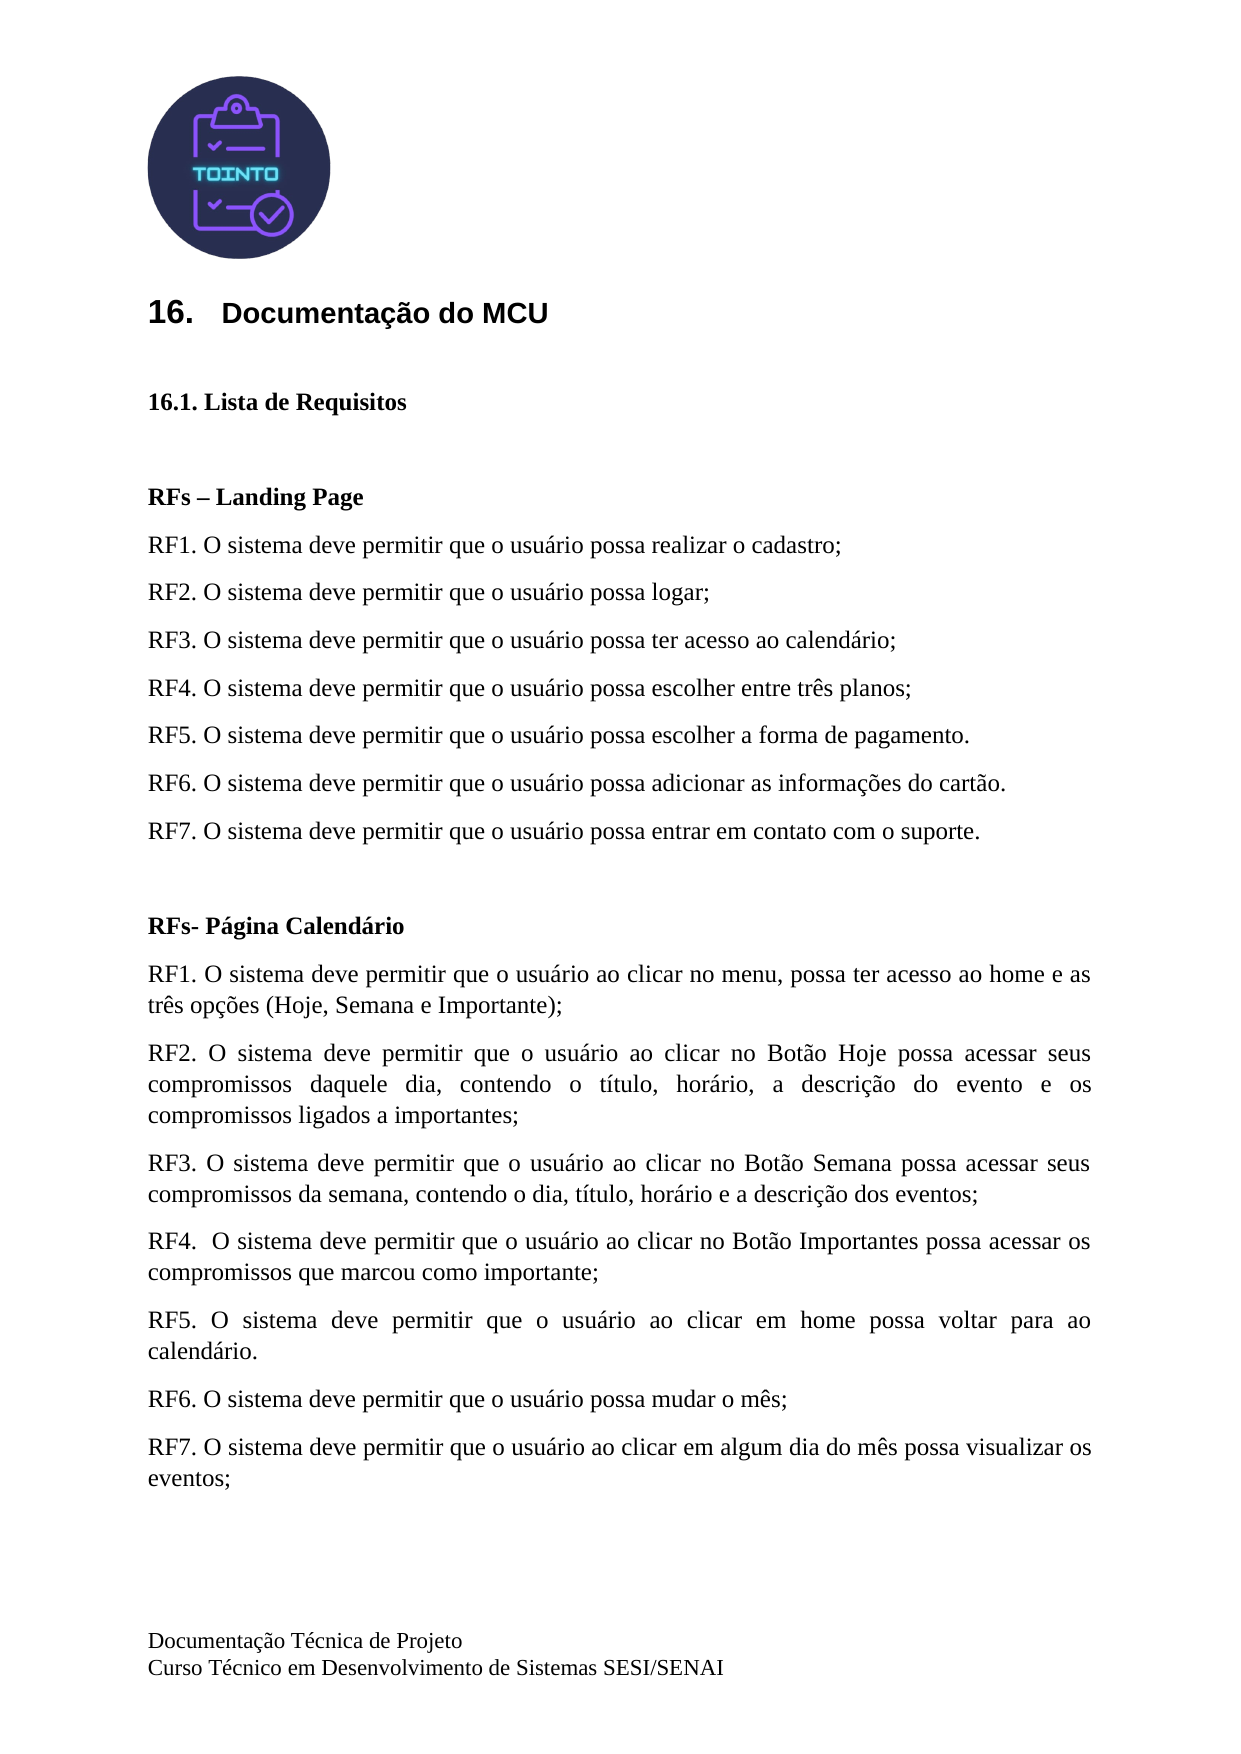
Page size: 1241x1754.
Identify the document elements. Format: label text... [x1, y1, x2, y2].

text RFs- Página Calendário [148, 911, 1092, 940]
list Documentação do MCU [148, 292, 1092, 331]
text 16.1. Lista de Requisitos [148, 387, 1092, 415]
text RF6. O sistema deve permitir que o usuário possa adicionar as informações do cartão. [148, 768, 1092, 797]
text RF7. O sistema deve permitir que o usuário possa entrar em contato com o suporte. [148, 816, 1092, 845]
text RF1. O sistema deve permitir que o usuário ao clicar no menu, possa ter acesso ao home e as três opções (Hoje, Semana e Importante); [148, 959, 1092, 1019]
text RFs – Landing Page [148, 482, 1092, 511]
text RF1. O sistema deve permitir que o usuário possa realizar o cadastro; [148, 530, 1092, 558]
text RF4. O sistema deve permitir que o usuário possa escolher entre três planos; [148, 673, 1092, 702]
text RF5. O sistema deve permitir que o usuário possa escolher a forma de pagamento. [148, 721, 1092, 749]
text RF2. O sistema deve permitir que o usuário possa logar; [148, 577, 1092, 606]
text RF3. O sistema deve permitir que o usuário possa ter acesso ao calendário; [148, 625, 1092, 654]
text RF7. O sistema deve permitir que o usuário ao clicar em algum dia do mês possa visualizar os eventos; [148, 1432, 1092, 1491]
text RF6. O sistema deve permitir que o usuário possa mudar o mês; [148, 1384, 1092, 1413]
text RF4. O sistema deve permitir que o usuário ao clicar no Botão Importantes possa acessar os compromissos que marcou como importante; [148, 1226, 1092, 1286]
text RF2. O sistema deve permitir que o usuário ao clicar no Botão Hoje possa acessar seus compromissos daquele dia, contendo o título, horário, a descrição do evento e os compromissos ligados a importantes; [148, 1038, 1092, 1129]
text RF3. O sistema deve permitir que o usuário ao clicar no Botão Semana possa acessar seus compromissos da semana, contendo o dia, título, horário e a descrição dos eventos; [148, 1148, 1092, 1207]
text RF5. O sistema deve permitir que o usuário ao clicar em home possa voltar para ao calendário. [148, 1305, 1092, 1365]
picture [147, 73, 336, 262]
